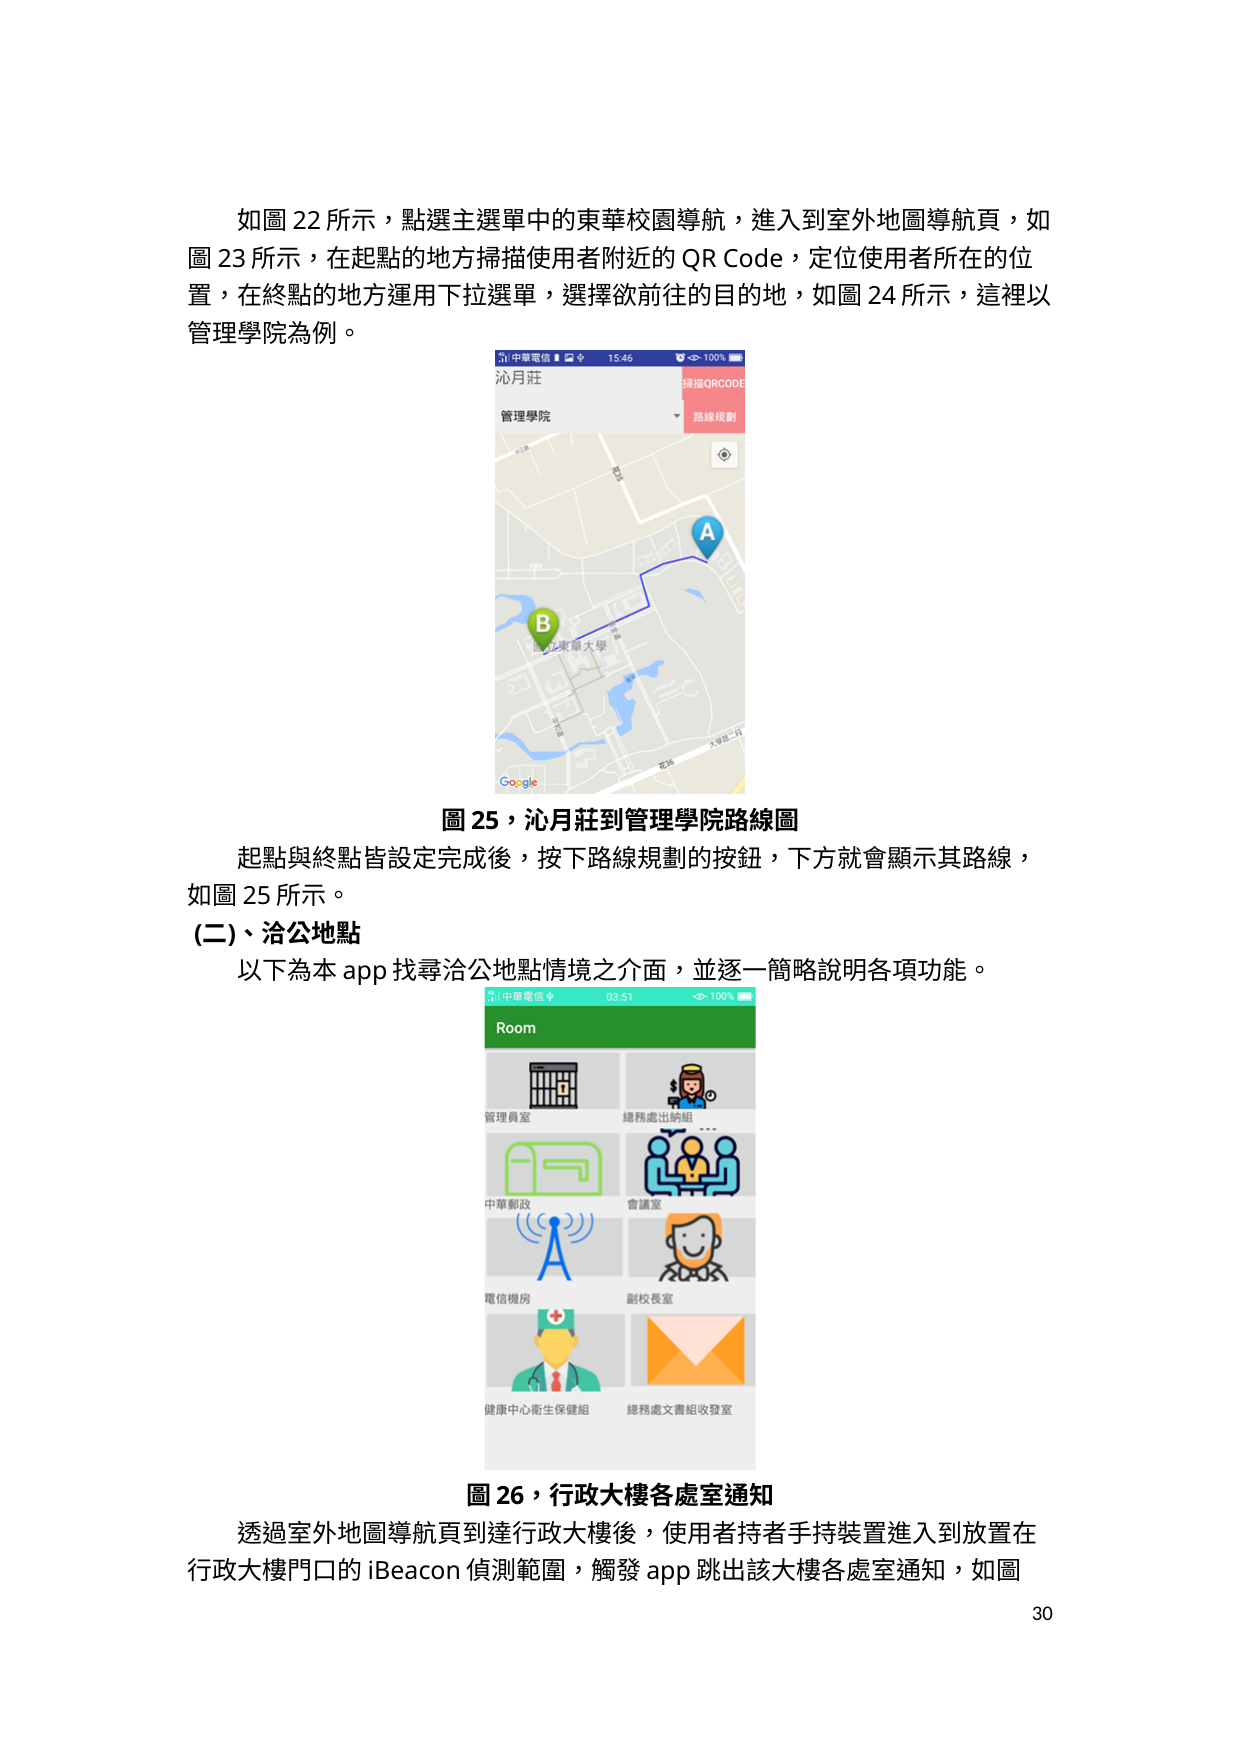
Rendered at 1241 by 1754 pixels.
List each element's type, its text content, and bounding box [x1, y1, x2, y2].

text 圖26，行政大樓各處室通知 [187, 1475, 1053, 1512]
text 以下為本app找尋洽公地點情境之介面，並逐一簡略說明各項功能。 [187, 950, 1053, 987]
picture [484, 987, 756, 1470]
text 如圖22所示，點選主選單中的東華校園導航，進入到室外地圖導航頁，如圖23所示，在起點的地方掃描使用者附近的QR Code，定位使用者所在的位置，在終點的地方運用下拉選單，選擇欲前往的目的地，如圖24所示，這裡以管理學院為例。 [187, 200, 1053, 350]
text (二)、洽公地點 [187, 912, 1053, 950]
text 圖25，沁月莊到管理學院路線圖 [187, 800, 1053, 837]
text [187, 1512, 1053, 1587]
text 起點與終點皆設定完成後，按下路線規劃的按鈕，下方就會顯示其路線，如圖25所示。 [187, 837, 1053, 912]
picture [495, 350, 745, 794]
